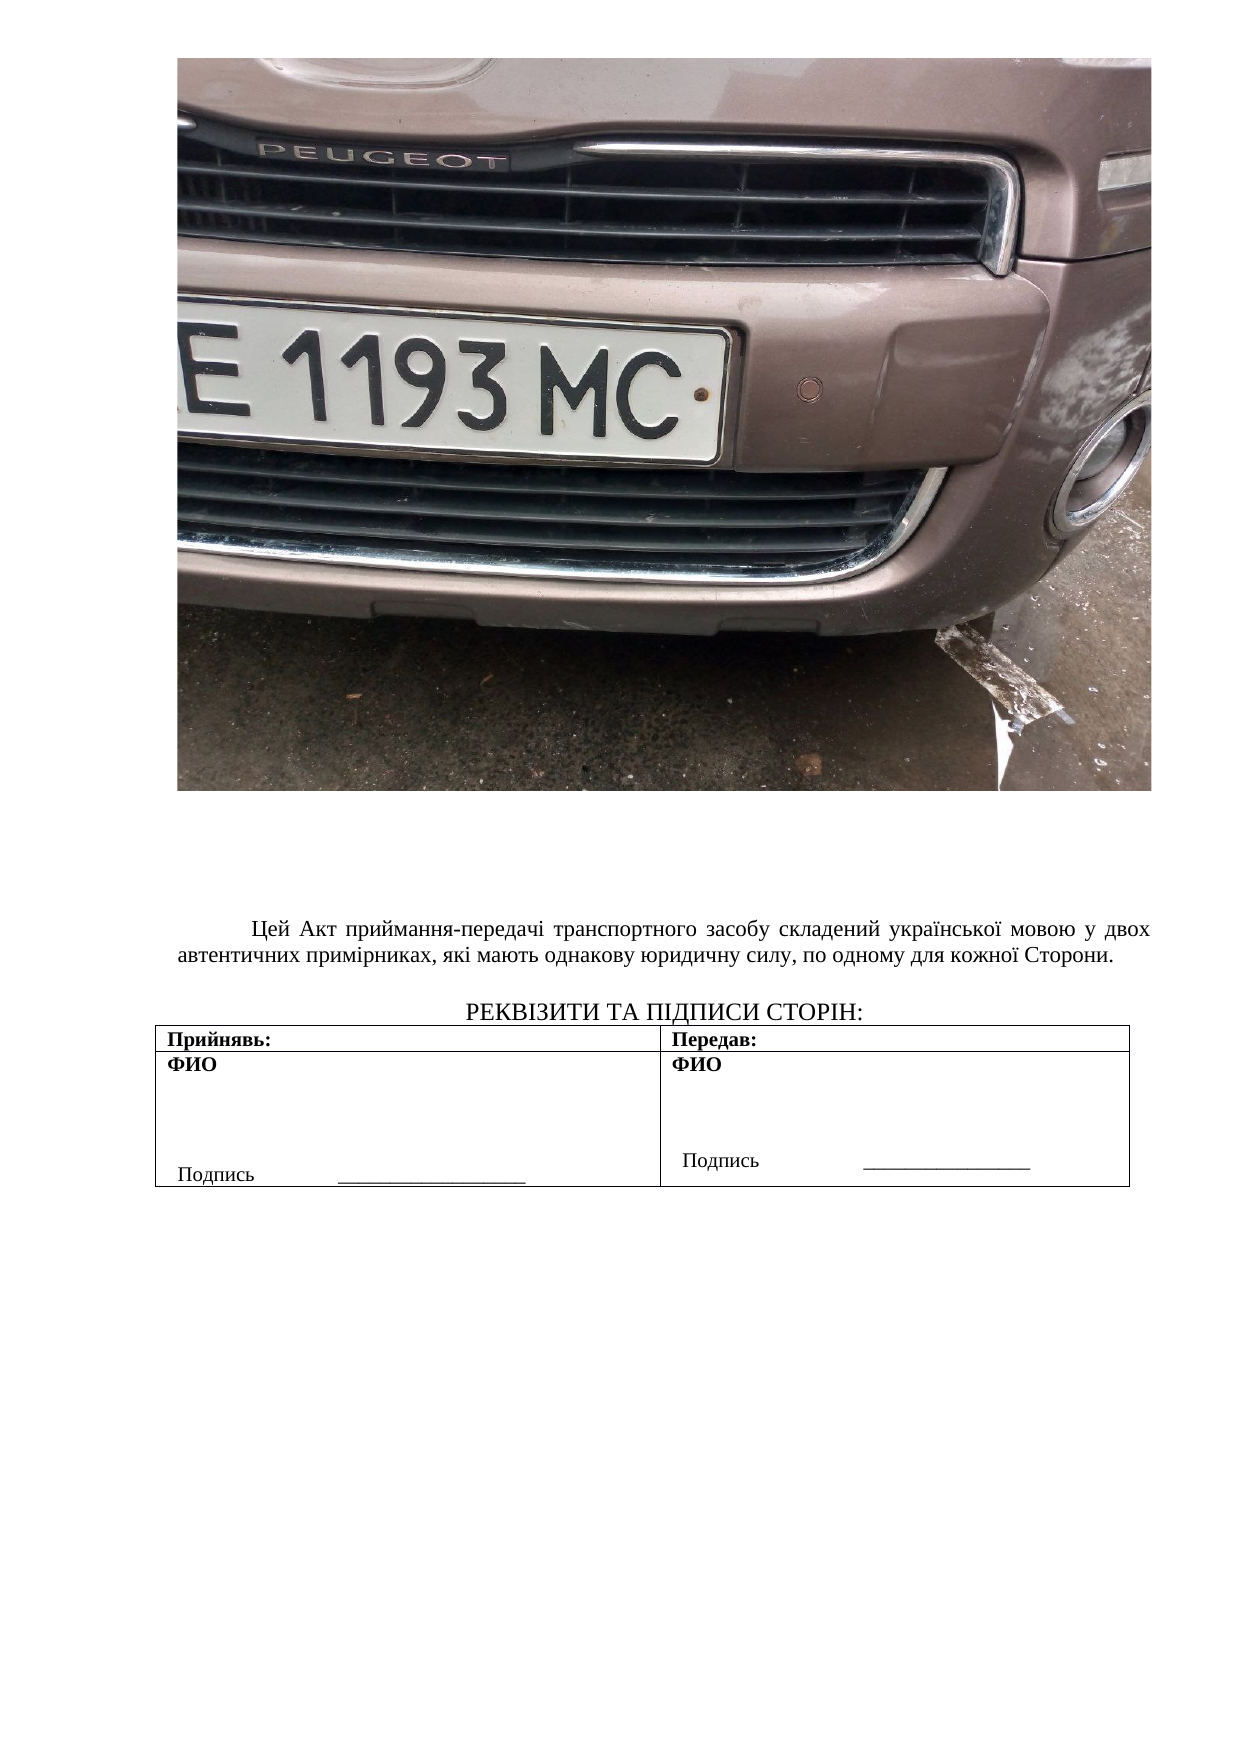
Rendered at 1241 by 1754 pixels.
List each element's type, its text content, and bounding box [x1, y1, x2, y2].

text Цей Акт приймання-передачі транспортного засобу складений української мовою у двох автентичних примірниках, які мають однакову юридичну силу, по одному для кожної Сторони. [177, 915, 1152, 968]
table_cell ФИО Подпись __________________ [156, 1052, 660, 1186]
table_header Передав: [661, 1026, 1129, 1051]
picture [177, 58, 1152, 791]
text РЕКВІЗИТИ ТА ПІДПИСИ СТОРІН: [177, 997, 1152, 1025]
table_header Прийнявь: [156, 1026, 660, 1051]
table_cell ФИО Подпись ________________ [661, 1052, 1129, 1186]
